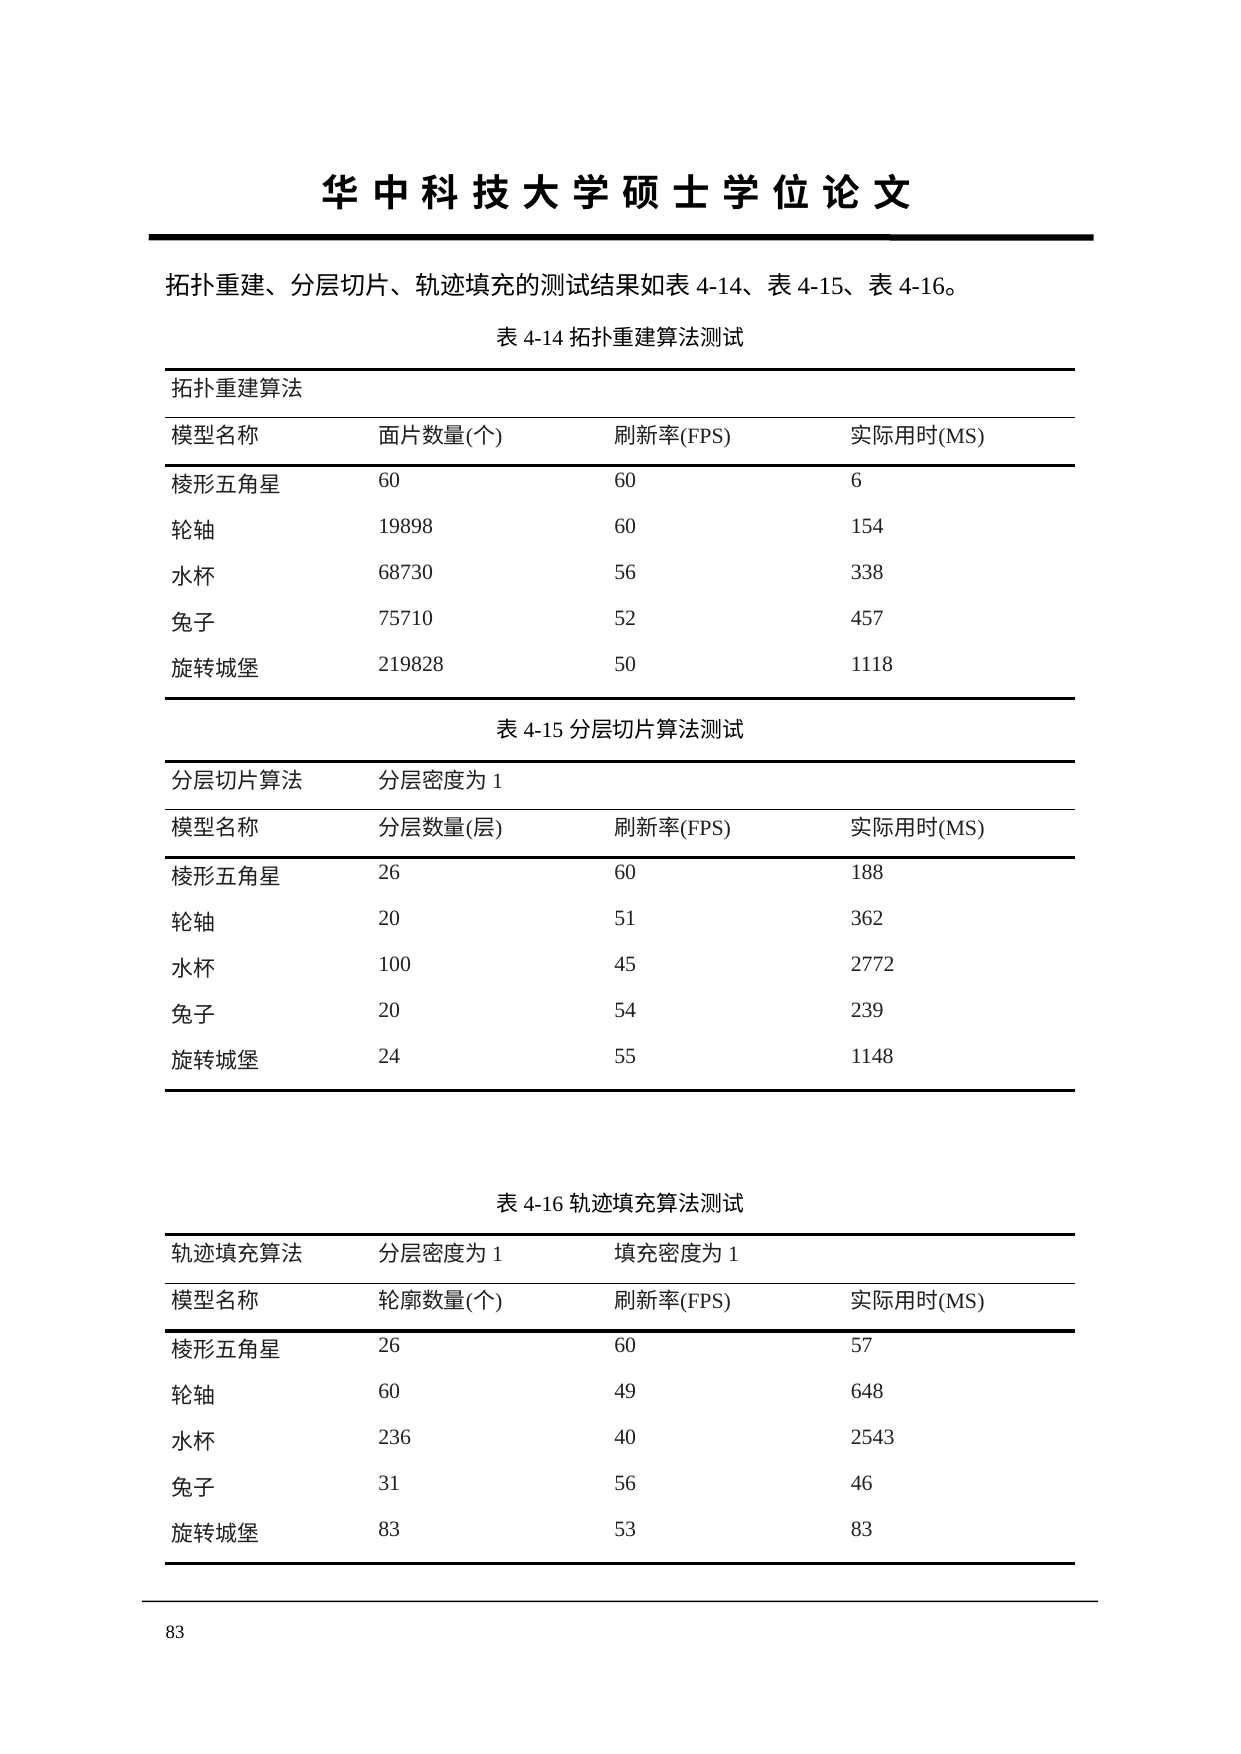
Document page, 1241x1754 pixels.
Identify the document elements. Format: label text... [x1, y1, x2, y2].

table_header [845, 371, 1075, 417]
table_header [845, 763, 1075, 809]
table_cell 239 [845, 997, 1075, 1043]
table_cell 236 [372, 1424, 608, 1470]
table_cell 60 [608, 859, 844, 905]
table_cell 旋转城堡 [165, 651, 372, 697]
table_cell 68730 [372, 559, 608, 605]
table_cell 31 [372, 1470, 608, 1516]
table_cell 83 [845, 1516, 1075, 1562]
table_cell 57 [845, 1333, 1075, 1378]
table_cell 刷新率(FPS) [608, 810, 844, 856]
table_cell 219828 [372, 651, 608, 697]
table_cell 45 [608, 951, 844, 997]
table_cell 40 [608, 1424, 844, 1470]
table_cell 水杯 [165, 951, 372, 997]
table_cell 56 [608, 559, 844, 605]
table_cell 100 [372, 951, 608, 997]
table_cell 轮轴 [165, 1379, 372, 1424]
table_cell 56 [608, 1470, 844, 1516]
table_cell 6 [845, 467, 1075, 513]
table_cell 52 [608, 605, 844, 651]
table_cell 实际用时(MS) [845, 1284, 1075, 1329]
table_cell 旋转城堡 [165, 1043, 372, 1088]
table_cell 轮廓数量(个) [372, 1284, 608, 1329]
table_cell 兔子 [165, 1470, 372, 1516]
table_header 分层密度为1 [372, 763, 608, 809]
table_cell 648 [845, 1379, 1075, 1424]
table_cell 兔子 [165, 605, 372, 651]
table_cell 75710 [372, 605, 608, 651]
table_cell 154 [845, 513, 1075, 559]
table_cell 60 [372, 467, 608, 513]
table_cell 旋转城堡 [165, 1516, 372, 1562]
table_cell 19898 [372, 513, 608, 559]
table_cell 55 [608, 1043, 844, 1088]
table_cell 50 [608, 651, 844, 697]
table_header [608, 763, 844, 809]
table_cell 60 [608, 467, 844, 513]
table_header 分层密度为1 [372, 1236, 608, 1282]
table_cell 模型名称 [165, 810, 372, 856]
table_cell 棱形五角星 [165, 859, 372, 905]
table_cell 刷新率(FPS) [608, 1284, 844, 1329]
table_cell 1148 [845, 1043, 1075, 1088]
table_header 分层切片算法 [165, 763, 372, 809]
table_cell 20 [372, 997, 608, 1043]
table_cell 362 [845, 905, 1075, 951]
table_cell 兔子 [165, 997, 372, 1043]
table_cell 实际用时(MS) [845, 418, 1075, 464]
table_header [372, 371, 608, 417]
table_cell 26 [372, 1333, 608, 1378]
table_cell 53 [608, 1516, 844, 1562]
table_cell 实际用时(MS) [845, 810, 1075, 856]
table_cell 面片数量(个) [372, 418, 608, 464]
table_header [608, 371, 844, 417]
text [165, 266, 1075, 302]
table_cell 模型名称 [165, 418, 372, 464]
table_cell 模型名称 [165, 1284, 372, 1329]
table_header [845, 1236, 1075, 1282]
table_cell 轮轴 [165, 905, 372, 951]
table_cell 188 [845, 859, 1075, 905]
table_cell 轮轴 [165, 513, 372, 559]
table_cell 83 [372, 1516, 608, 1562]
table_cell 60 [372, 1379, 608, 1424]
table_cell 20 [372, 905, 608, 951]
table_cell 1118 [845, 651, 1075, 697]
table_cell 26 [372, 859, 608, 905]
table_cell 51 [608, 905, 844, 951]
table_cell 2543 [845, 1424, 1075, 1470]
table_cell 60 [608, 513, 844, 559]
table_cell 棱形五角星 [165, 467, 372, 513]
table_cell 分层数量(层) [372, 810, 608, 856]
table_cell 棱形五角星 [165, 1333, 372, 1378]
table_cell 54 [608, 997, 844, 1043]
table_cell 49 [608, 1379, 844, 1424]
table_header 拓扑重建算法 [165, 371, 372, 417]
table_cell 刷新率(FPS) [608, 418, 844, 464]
table_cell 24 [372, 1043, 608, 1088]
table_cell 2772 [845, 951, 1075, 997]
table_cell 338 [845, 559, 1075, 605]
table_cell 水杯 [165, 559, 372, 605]
table_header 轨迹填充算法 [165, 1236, 372, 1282]
table_cell 457 [845, 605, 1075, 651]
table_header 填充密度为1 [608, 1236, 844, 1282]
table_cell 水杯 [165, 1424, 372, 1470]
table_cell 46 [845, 1470, 1075, 1516]
table_cell 60 [608, 1333, 844, 1378]
